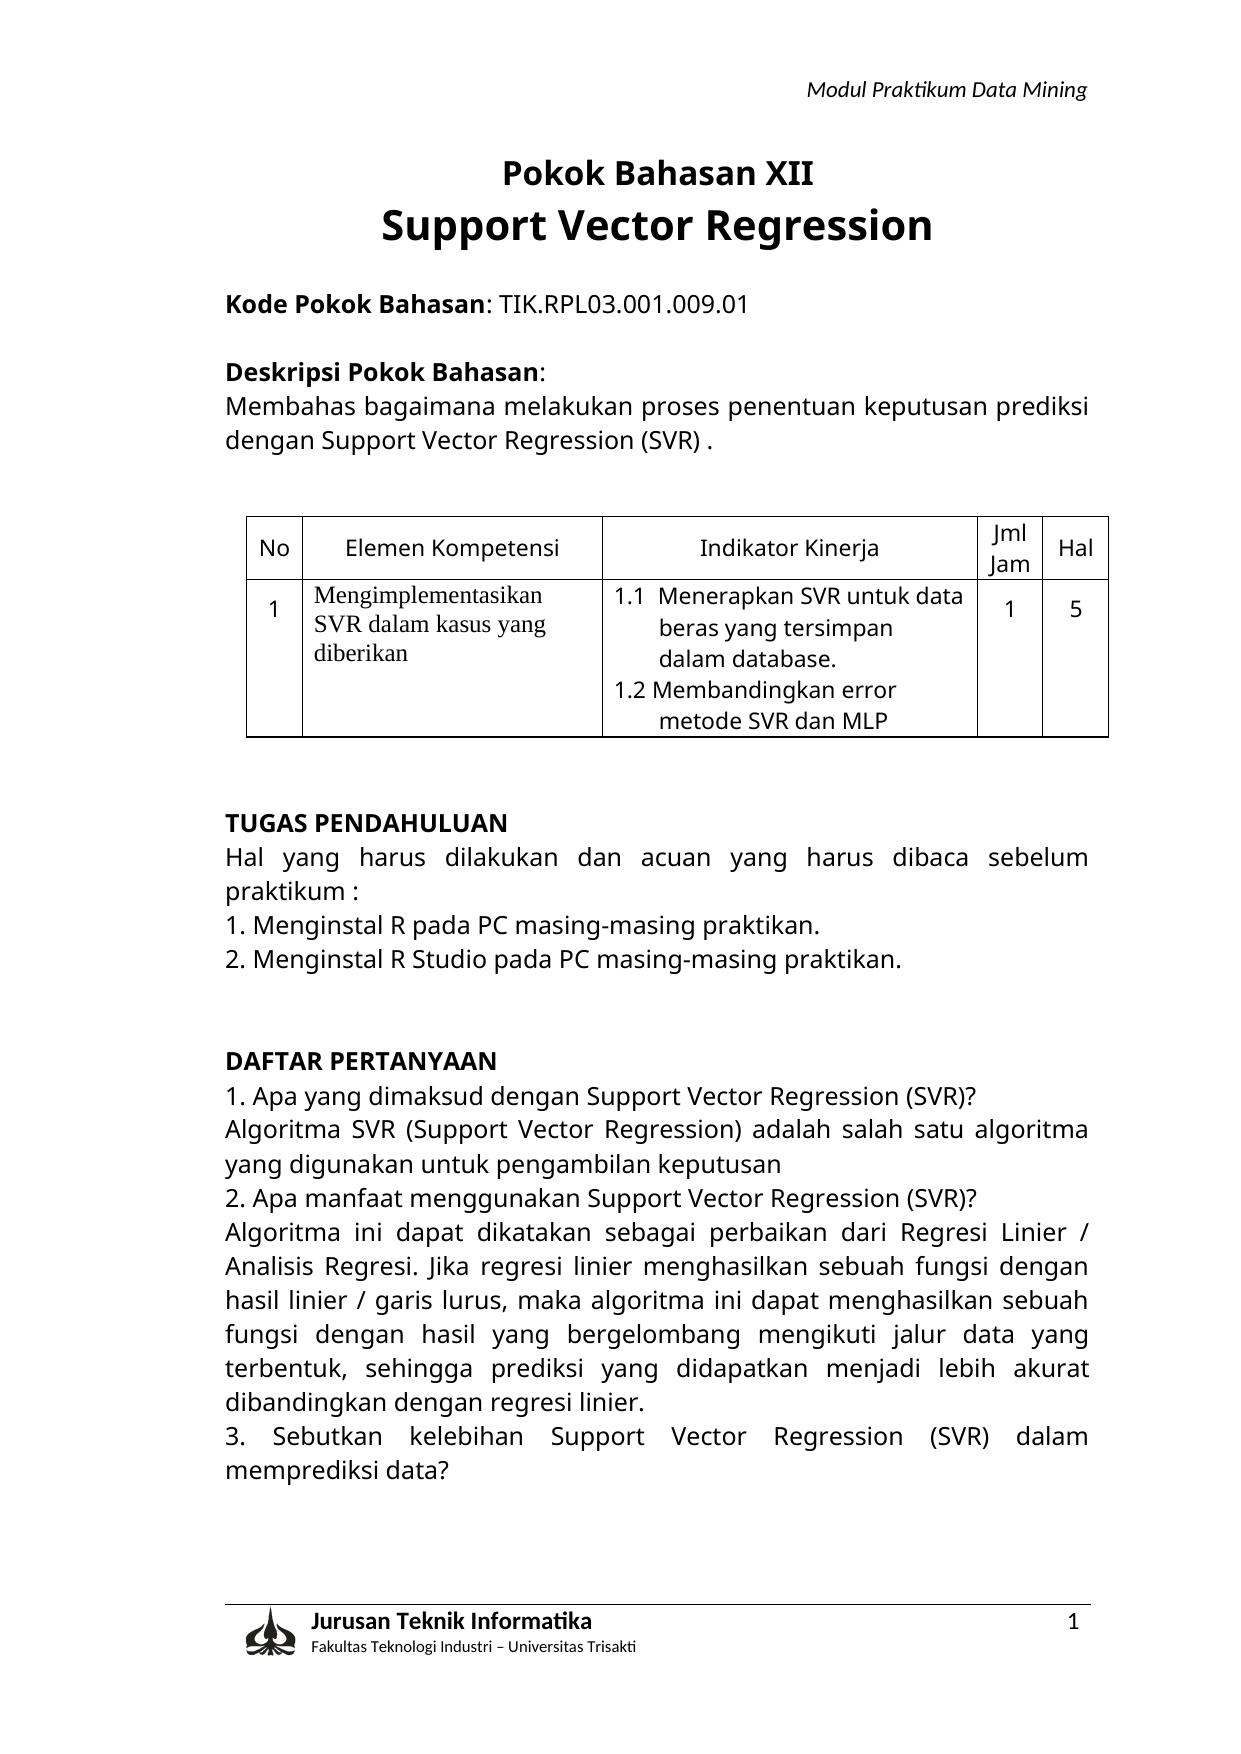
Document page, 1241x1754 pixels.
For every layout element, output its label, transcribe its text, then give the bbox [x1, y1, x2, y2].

table_cell Mengimplementasikan SVR dalam kasus yang diberikan [303, 580, 602, 736]
text 3. Sebutkan kelebihan Support Vector Regression (SVR) dalam memprediksi data? [225, 1419, 1090, 1487]
table_cell 1 [247, 580, 302, 736]
text TUGAS PENDAHULUAN [225, 806, 1090, 840]
table_header No [247, 517, 302, 579]
text Support Vector Regression [225, 195, 1090, 252]
text 1. Apa yang dimaksud dengan Support Vector Regression (SVR)? [225, 1078, 1090, 1112]
text Pokok Bahasan XII [225, 150, 1090, 195]
text Hal yang harus dilakukan dan acuan yang harus dibaca sebelum praktikum : [225, 840, 1090, 908]
picture [245, 1605, 296, 1656]
table_header Jml Jam [978, 517, 1042, 579]
text 1. Menginstal R pada PC masing-masing praktikan. [225, 908, 1090, 942]
text Algoritma ini dapat dikatakan sebagai perbaikan dari Regresi Linier / Analisis Regresi. Jika regresi linier menghasilkan sebuah fungsi dengan hasil linier / garis lurus, maka algoritma ini dapat menghasilkan sebuah fungsi dengan hasil yang bergelombang mengikuti jalur data yang terbentuk, sehingga prediksi yang didapatkan menjadi lebih akurat dibandingkan dengan regresi linier. [225, 1214, 1090, 1419]
table_header Indikator Kinerja [603, 517, 977, 579]
table_cell 1.1 Menerapkan SVR untuk data beras yang tersimpan dalam database. 1.2 Membandingkan error metode SVR dan MLP [603, 580, 977, 736]
text 2. Apa manfaat menggunakan Support Vector Regression (SVR)? [225, 1180, 1090, 1214]
text 2. Menginstal R Studio pada PC masing-masing praktikan. [225, 942, 1090, 976]
text Deskripsi Pokok Bahasan: [225, 354, 1090, 388]
text Membahas bagaimana melakukan proses penentuan keputusan prediksi dengan Support Vector Regression (SVR) . [225, 388, 1090, 457]
text Kode Pokok Bahasan: TIK.RPL03.001.009.01 [225, 286, 1090, 320]
table_header Hal [1043, 517, 1108, 579]
text Algoritma SVR (Support Vector Regression) adalah salah satu algoritma yang digunakan untuk pengambilan keputusan [225, 1112, 1090, 1180]
table_cell 5 [1043, 580, 1108, 736]
table_header Elemen Kompetensi [303, 517, 602, 579]
table_cell 1 [978, 580, 1042, 736]
text DAFTAR PERTANYAAN [225, 1044, 1090, 1078]
